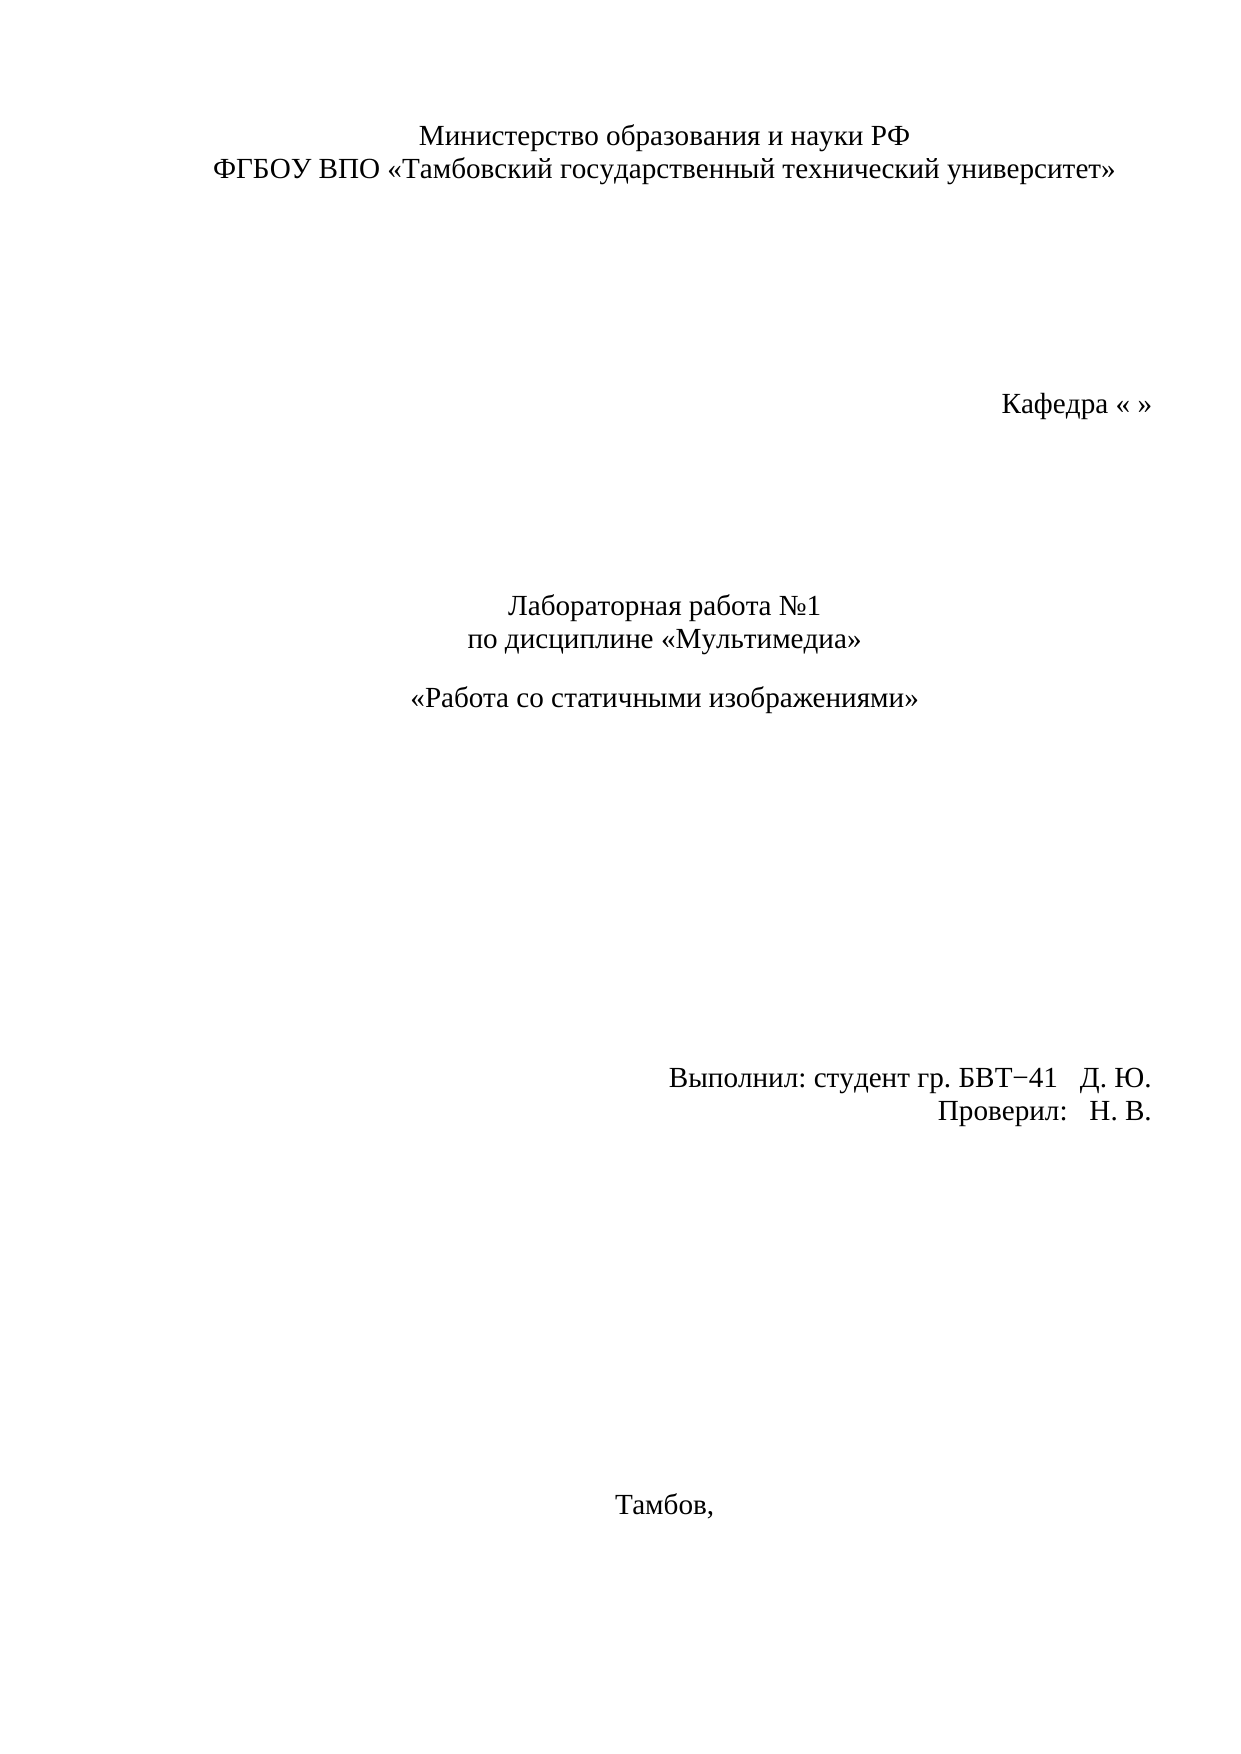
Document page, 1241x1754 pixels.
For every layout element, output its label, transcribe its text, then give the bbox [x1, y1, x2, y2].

text Выполнил: студент гр. БВТ−41 Д. Ю. [532, 1060, 1152, 1093]
text по дисциплине «Мультимедиа» [177, 621, 1152, 655]
text Проверил: Н. В. [532, 1093, 1152, 1127]
text Тамбов, [177, 1487, 1152, 1521]
text Лабораторная работа №1 [177, 588, 1152, 621]
text «Работа со статичными изображениями» [177, 680, 1152, 713]
text Министерство образования и науки РФ [177, 118, 1152, 152]
text Кафедра « » [591, 386, 1152, 420]
text ФГБОУ ВПО «Тамбовский государственный технический университет» [177, 152, 1152, 185]
